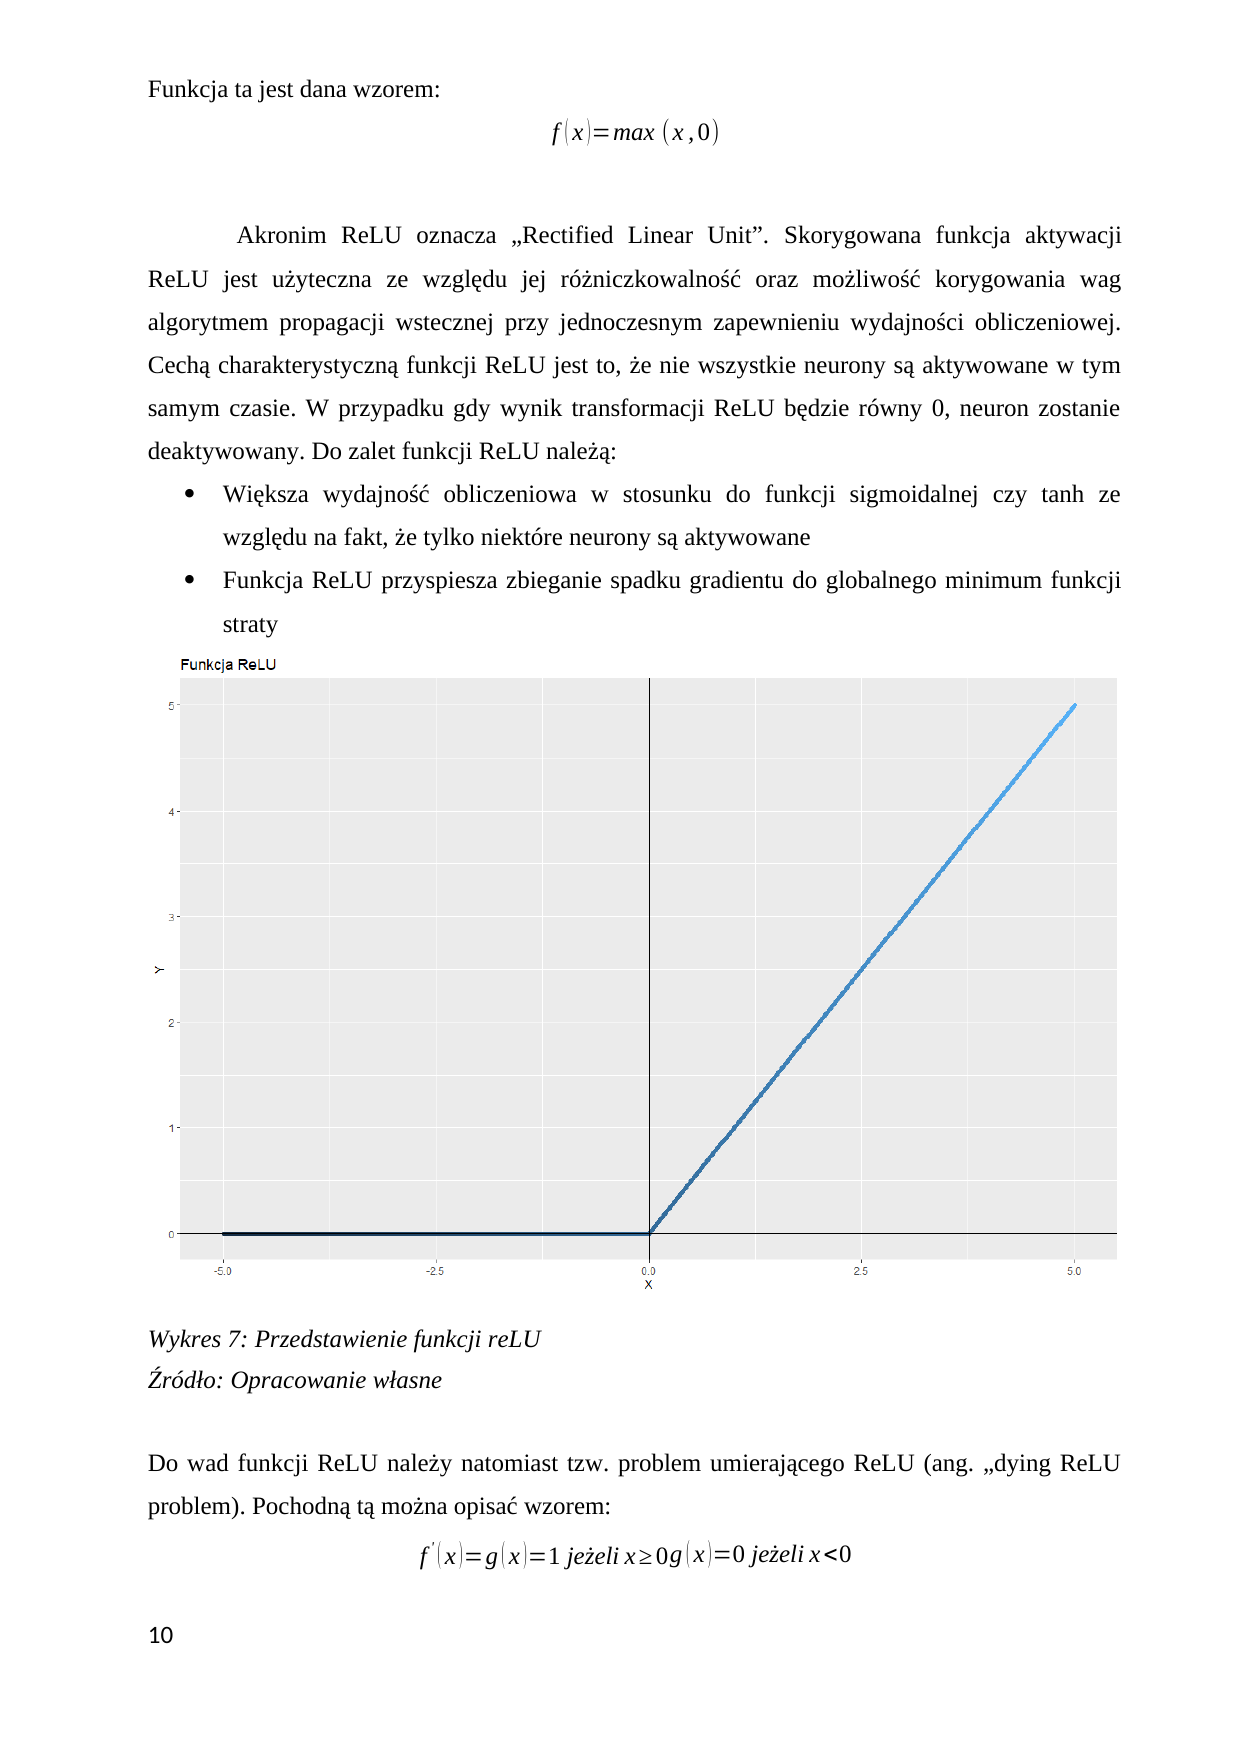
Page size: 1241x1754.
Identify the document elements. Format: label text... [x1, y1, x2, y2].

text Funkcja ta jest dana wzorem: [148, 74, 1122, 103]
picture [147, 651, 1123, 1297]
text Do wad funkcji ReLU należy natomiast tzw. problem umierającego ReLU (ang. „dying ReLU problem). Pochodną tą można opisać wzorem: [148, 1448, 1122, 1520]
list Funkcja ReLU przyspiesza zbieganie spadku gradientu do globalnego minimum funkcji straty [185, 566, 1122, 637]
text Akronim ReLU oznacza „Rectified Linear Unit”. Skorygowana funkcja aktywacji ReLU jest użyteczna ze względu jej różniczkowalność oraz możliwość korygowania wag algorytmem propagacji wstecznej przy jednoczesnym zapewnieniu wydajności obliczeniowej. Cechą charakterystyczną funkcji ReLU jest to, że nie wszystkie neurony są aktywowane w tym samym czasie. W przypadku gdy wynik transformacji ReLU będzie równy 0, neuron zostanie deaktywowany. Do zalet funkcji ReLU należą: [148, 221, 1122, 465]
text Źródło: Opracowanie własne [148, 1365, 1122, 1394]
text Wykres 7: Przedstawienie funkcji reLU [148, 1324, 1122, 1353]
list Większa wydajność obliczeniowa w stosunku do funkcji sigmoidalnej czy tanh ze względu na fakt, że tylko niektóre neurony są aktywowane [185, 479, 1122, 551]
